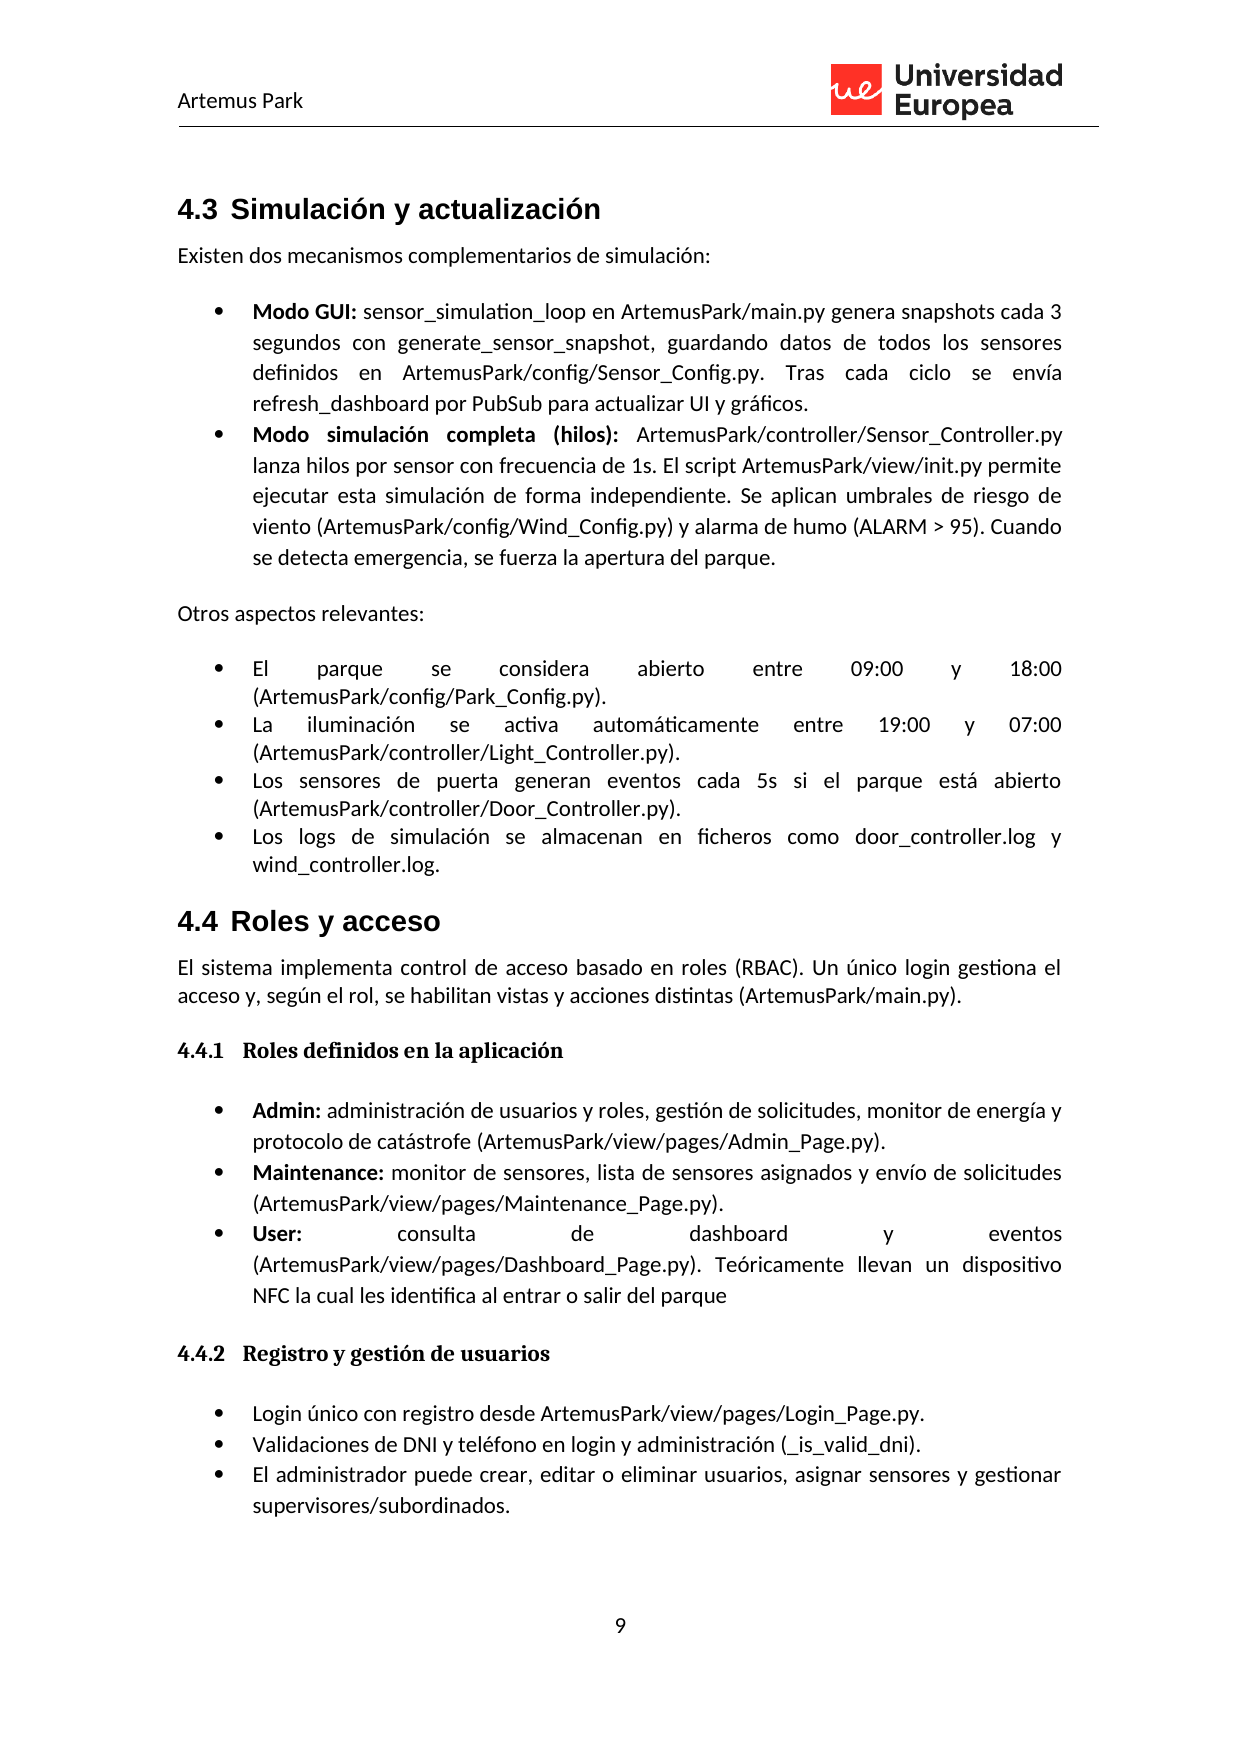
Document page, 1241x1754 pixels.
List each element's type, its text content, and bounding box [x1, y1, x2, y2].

list User: consulta de dashboard y eventos (ArtemusPark/view/pages/Dashboard_Page.py). Teóricamente llevan un dispositivo NFC la cual les identifica al entrar o salir del parque [215, 1219, 1063, 1309]
subtitle Registro y gestión de usuarios [177, 1341, 1063, 1367]
list Los sensores de puerta generan eventos cada 5s si el parque está abierto (ArtemusPark/controller/Door_Controller.py). [215, 766, 1063, 822]
list Login único con registro desde ArtemusPark/view/pages/Login_Page.py. [215, 1399, 1063, 1427]
subtitle Roles definidos en la aplicación [177, 1038, 1063, 1064]
list Maintenance: monitor de sensores, lista de sensores asignados y envío de solicitudes (ArtemusPark/view/pages/Maintenance_Page.py). [215, 1158, 1063, 1217]
list El parque se considera abierto entre 09:00 y 18:00 (ArtemusPark/config/Park_Config.py). [215, 654, 1063, 710]
list Los logs de simulación se almacenan en ficheros como door_controller.log y wind_controller.log. [215, 822, 1063, 878]
text Otros aspectos relevantes: [177, 599, 1063, 627]
list El administrador puede crear, editar o eliminar usuarios, asignar sensores y gestionar supervisores/subordinados. [215, 1461, 1063, 1519]
subtitle Simulación y actualización [177, 192, 1063, 226]
list Admin: administración de usuarios y roles, gestión de solicitudes, monitor de energía y protocolo de catástrofe (ArtemusPark/view/pages/Admin_Page.py). [215, 1096, 1063, 1155]
text Existen dos mecanismos complementarios de simulación: [177, 241, 1063, 269]
picture [827, 61, 1064, 121]
text El sistema implementa control de acceso basado en roles (RBAC). Un único login gestiona el acceso y, según el rol, se habilitan vistas y acciones distintas (ArtemusPark/main.py). [177, 953, 1063, 1009]
subtitle Roles y acceso [177, 903, 1063, 937]
list Validaciones de DNI y teléfono en login y administración (_is_valid_dni). [215, 1430, 1063, 1458]
list Modo GUI: sensor_simulation_loop en ArtemusPark/main.py genera snapshots cada 3 segundos con generate_sensor_snapshot, guardando datos de todos los sensores definidos en ArtemusPark/config/Sensor_Config.py. Tras cada ciclo se envía refresh_dashboard por PubSub para actualizar UI y gráficos. [215, 297, 1063, 417]
list La iluminación se activa automáticamente entre 19:00 y 07:00 (ArtemusPark/controller/Light_Controller.py). [215, 710, 1063, 766]
list Modo simulación completa (hilos): ArtemusPark/controller/Sensor_Controller.py lanza hilos por sensor con frecuencia de 1s. El script ArtemusPark/view/init.py permite ejecutar esta simulación de forma independiente. Se aplican umbrales de riesgo de viento (ArtemusPark/config/Wind_Config.py) y alarma de humo (ALARM > 95). Cuando se detecta emergencia, se fuerza la apertura del parque. [215, 420, 1063, 571]
